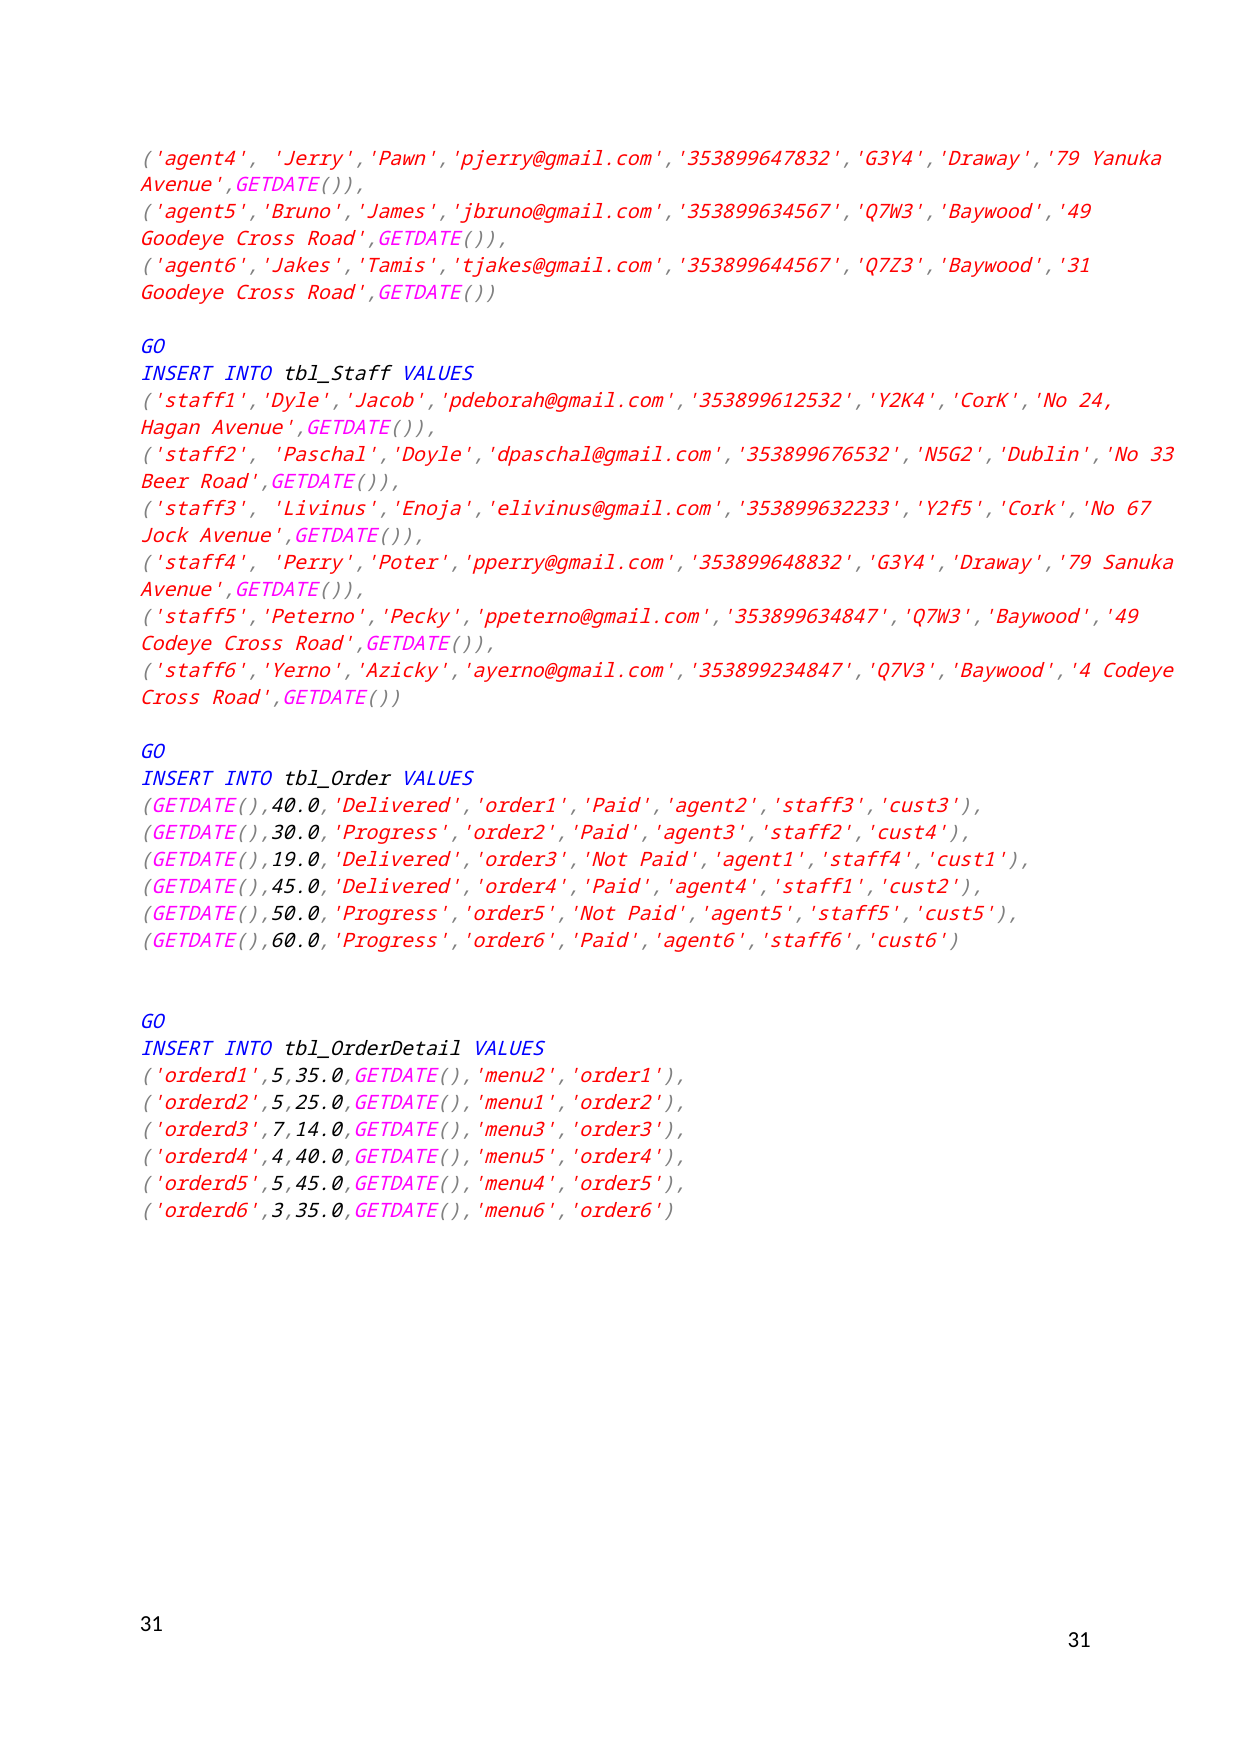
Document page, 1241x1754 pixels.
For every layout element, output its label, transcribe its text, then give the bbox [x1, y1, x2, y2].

text INSERT INTO tbl_Order VALUES [139, 764, 1176, 791]
text (GETDATE(),40.0,'Delivered','order1','Paid','agent2','staff3','cust3'), [139, 791, 1176, 818]
text (GETDATE(),60.0,'Progress','order6','Paid','agent6','staff6','cust6') [139, 926, 1176, 953]
text ('agent5','Bruno','James','jbruno@gmail.com','353899634567','Q7W3','Baywood','49 Goodeye Cross Road',GETDATE()), [139, 198, 1176, 252]
text (GETDATE(),50.0,'Progress','order5','Not Paid','agent5','staff5','cust5'), [139, 899, 1176, 926]
text GO [139, 737, 1176, 764]
text ('orderd6',3,35.0,GETDATE(),'menu6','order6') [139, 1196, 1176, 1223]
text GO [139, 333, 1176, 359]
text ('orderd5',5,45.0,GETDATE(),'menu4','order5'), [139, 1169, 1176, 1196]
text ('orderd4',4,40.0,GETDATE(),'menu5','order4'), [139, 1142, 1176, 1169]
text ('orderd2',5,25.0,GETDATE(),'menu1','order2'), [139, 1088, 1176, 1115]
text INSERT INTO tbl_OrderDetail VALUES [139, 1034, 1176, 1061]
text ('agent6','Jakes','Tamis','tjakes@gmail.com','353899644567','Q7Z3','Baywood','31 Goodeye Cross Road',GETDATE()) [139, 252, 1176, 306]
text ('staff5','Peterno','Pecky','ppeterno@gmail.com','353899634847','Q7W3','Baywood','49 Codeye Cross Road',GETDATE()), [139, 602, 1176, 656]
text GO [139, 1007, 1176, 1034]
text ('orderd3',7,14.0,GETDATE(),'menu3','order3'), [139, 1115, 1176, 1142]
text ('orderd1',5,35.0,GETDATE(),'menu2','order1'), [139, 1061, 1176, 1088]
text (GETDATE(),45.0,'Delivered','order4','Paid','agent4','staff1','cust2'), [139, 872, 1176, 899]
text ('staff6','Yerno','Azicky','ayerno@gmail.com','353899234847','Q7V3','Baywood','4 Codeye Cross Road',GETDATE()) [139, 656, 1176, 710]
text ('agent4', 'Jerry','Pawn','pjerry@gmail.com','353899647832','G3Y4','Draway','79 Yanuka Avenue',GETDATE()), [139, 144, 1176, 198]
text ('staff4', 'Perry','Poter','pperry@gmail.com','353899648832','G3Y4','Draway','79 Sanuka Avenue',GETDATE()), [139, 548, 1176, 602]
text INSERT INTO tbl_Staff VALUES [139, 359, 1176, 387]
text ('staff2', 'Paschal','Doyle','dpaschal@gmail.com','353899676532','N5G2','Dublin','No 33 Beer Road',GETDATE()), [139, 441, 1176, 494]
text (GETDATE(),30.0,'Progress','order2','Paid','agent3','staff2','cust4'), [139, 818, 1176, 845]
text (GETDATE(),19.0,'Delivered','order3','Not Paid','agent1','staff4','cust1'), [139, 845, 1176, 872]
text ('staff1','Dyle','Jacob','pdeborah@gmail.com','353899612532','Y2K4','CorK','No 24, Hagan Avenue',GETDATE()), [139, 387, 1176, 441]
text ('staff3', 'Livinus','Enoja','elivinus@gmail.com','353899632233','Y2f5','Cork','No 67 Jock Avenue',GETDATE()), [139, 494, 1176, 548]
